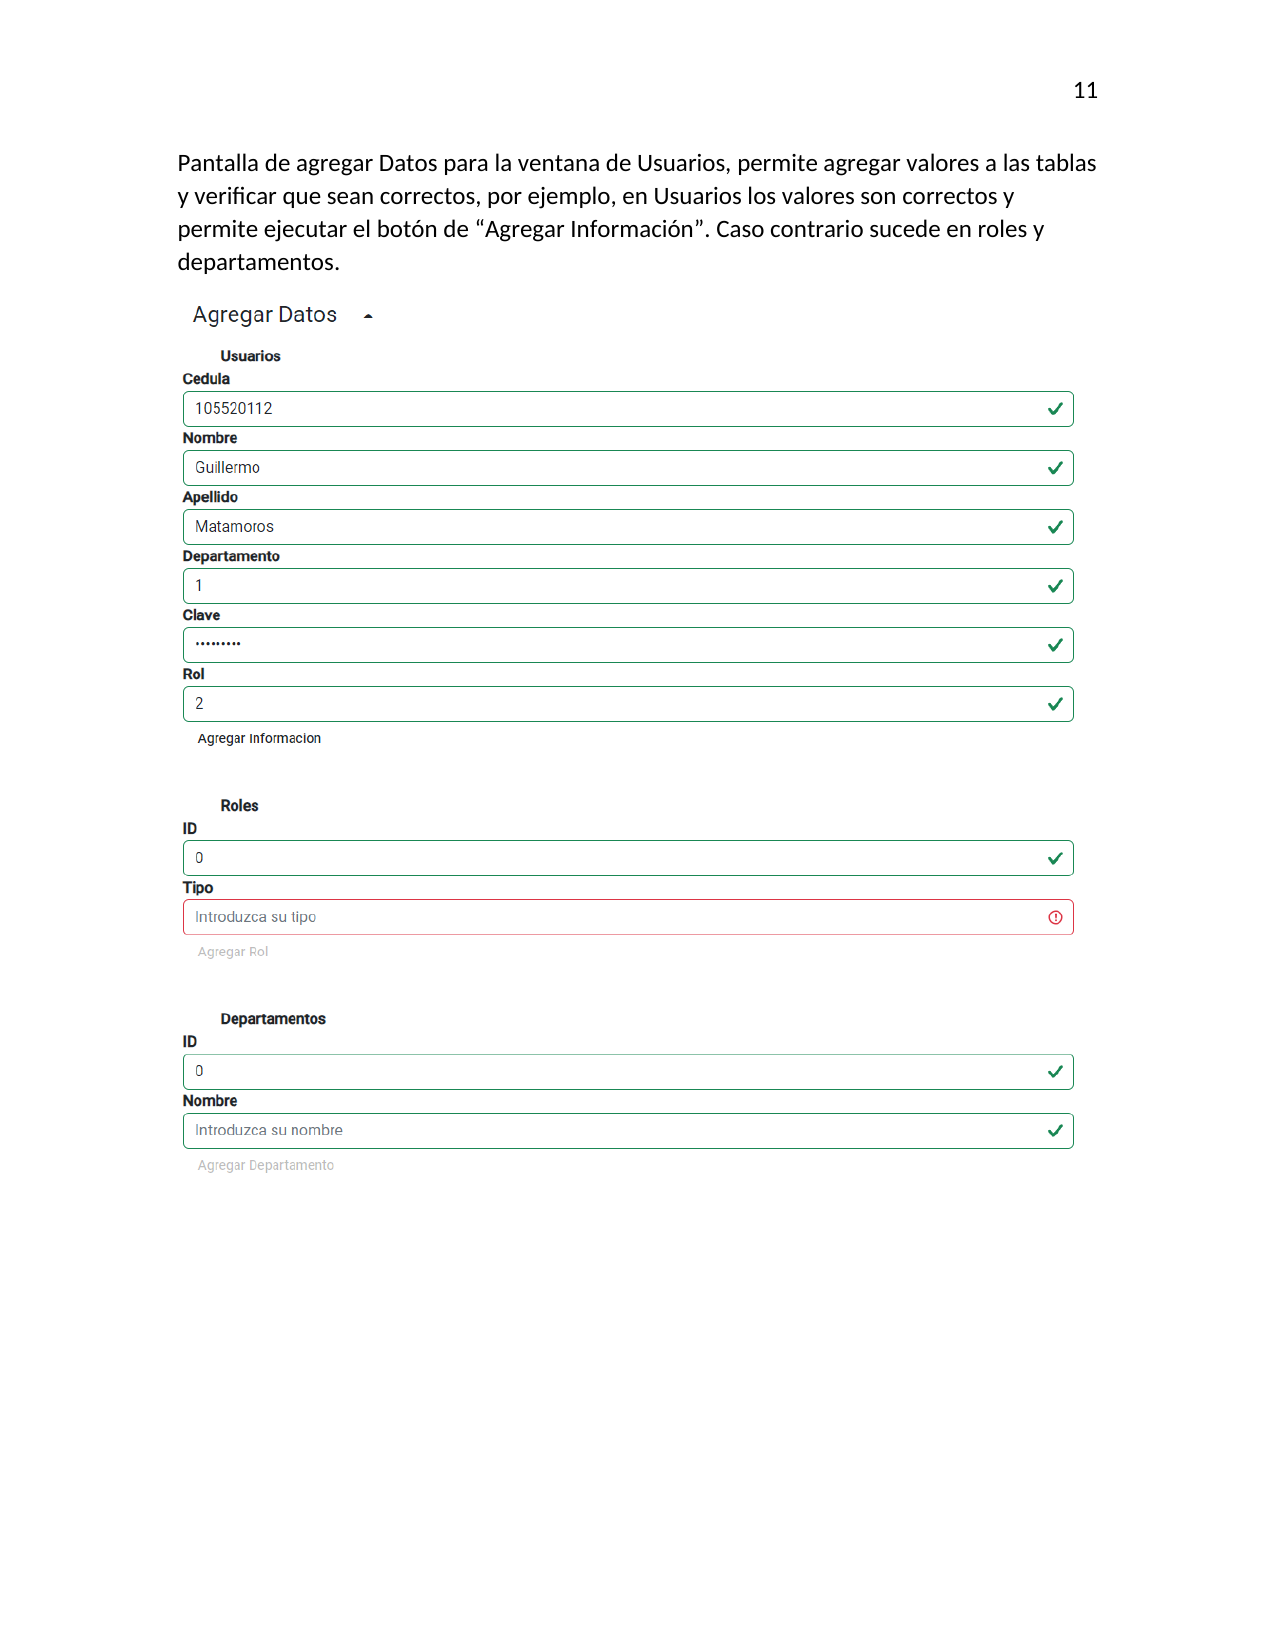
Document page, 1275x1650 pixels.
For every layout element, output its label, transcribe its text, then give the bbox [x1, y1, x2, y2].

text Pantalla de agregar Datos para la ventana de Usuarios, permite agregar valores a las tablas y verificar que sean correctos, por ejemplo, en Usuarios los valores son correctos y permite ejecutar el botón de “Agregar Información”. Caso contrario sucede en roles y departamentos. [177, 148, 1098, 277]
picture [177, 296, 1098, 1214]
